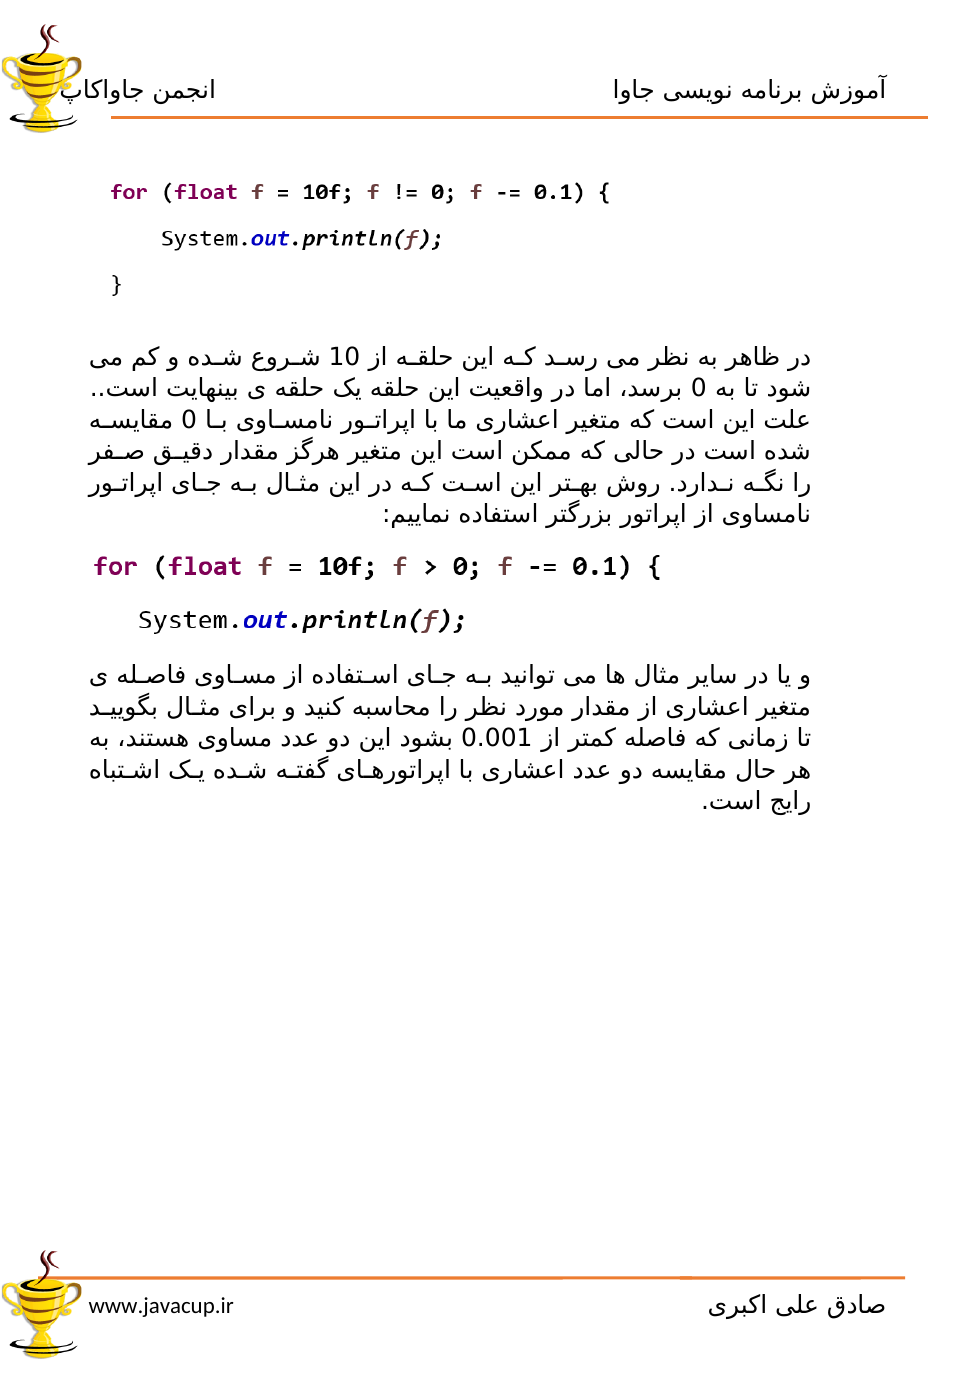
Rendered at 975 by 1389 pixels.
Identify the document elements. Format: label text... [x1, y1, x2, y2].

text در ظاهر به نظر می رسد که این حلقه از 10 شروع شده و کم می شود تا به 0 برسد، اما در واقعیت این حلقه یک حلقه ی بینهایت است.. علت این است که متغیر اعشاری ما با اپراتور نامساوی با 0 مقایسه شده است در حالی که ممکن است این متغیر هرگز مقدار دقیق صفر را نگه ندارد. روش بهتر این است که در این مثال به جای اپراتور نامساوی از اپراتور بزرگتر استفاده نماییم: [89, 342, 811, 528]
picture [0, 1247, 82, 1358]
picture [88, 547, 700, 642]
text و یا در سایر مثال ها می توانید به جای استفاده از مساوی فاصله ی متغیر اعشاری از مقدار مورد نظر را محاسبه کنید و برای مثال بگویید تا زمانی که فاصله کمتر از 0.001 بشود این دو عدد مساوی هستند، به هر حال مقایسه دو عدد اعشاری با اپراتورهای گفته شده یک اشتباه رایج است. [89, 660, 811, 815]
picture [0, 21, 82, 132]
picture [88, 150, 640, 323]
